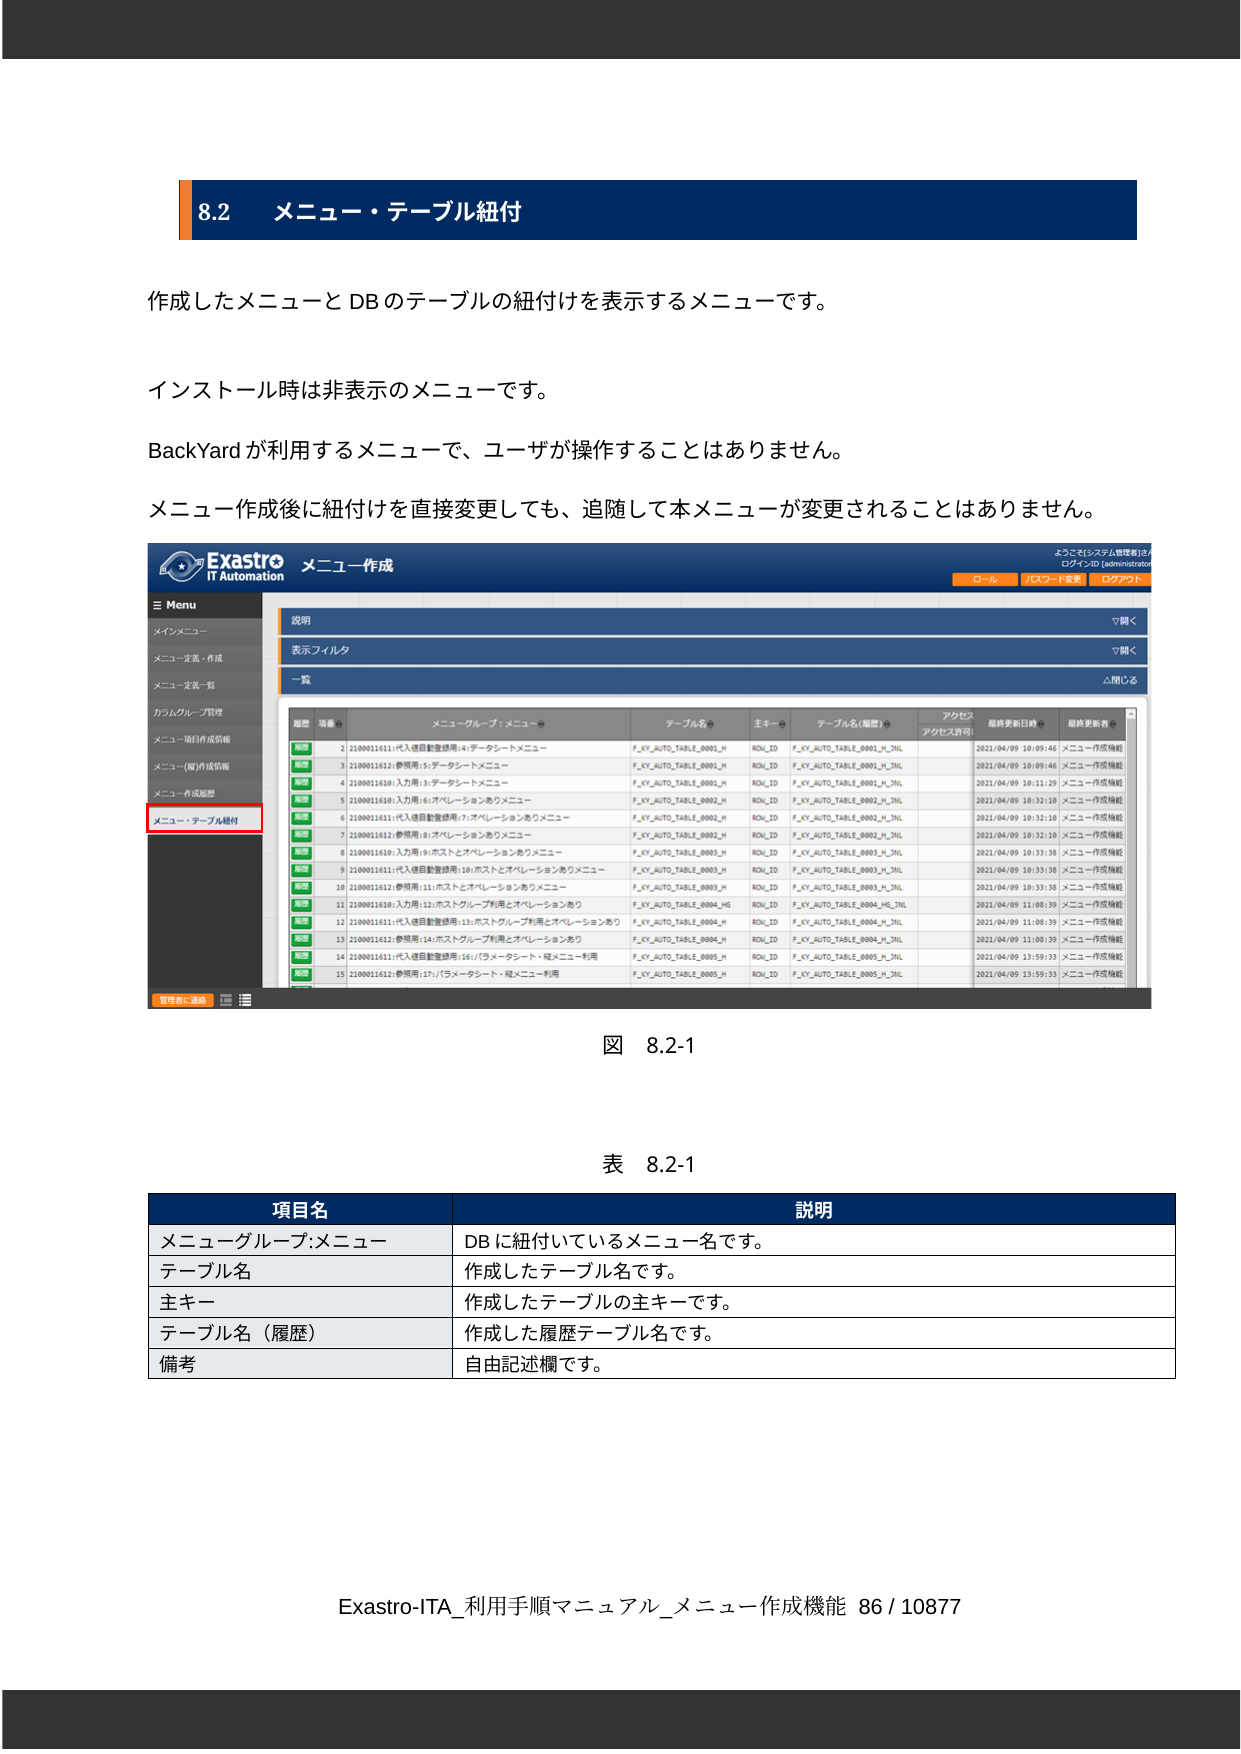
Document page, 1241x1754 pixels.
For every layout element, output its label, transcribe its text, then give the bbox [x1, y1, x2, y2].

picture [2, 1690, 1241, 1749]
text インストール時は非表示のメニューです。 [148, 359, 1152, 419]
text 表 8.2-1 [148, 1134, 1152, 1193]
subtitle メニュー・テーブル紐付 [192, 180, 1137, 240]
table_cell 作成したテーブルの主キーです。 [453, 1287, 1175, 1317]
picture [147, 543, 1152, 1009]
picture [149, 806, 261, 830]
table_cell メニューグループ:メニュー [149, 1225, 452, 1255]
table_cell テーブル名（履歴） [149, 1318, 452, 1347]
table_cell 自由記述欄です。 [453, 1349, 1175, 1378]
picture [2, 0, 1241, 59]
table_cell DBに紐付いているメニュー名です。 [453, 1225, 1175, 1255]
table_cell 作成したテーブル名です。 [453, 1256, 1175, 1286]
table_header 項目名 [149, 1194, 452, 1224]
table_cell 主キー [149, 1287, 452, 1317]
table_cell 作成した履歴テーブル名です。 [453, 1318, 1175, 1347]
text 作成したメニューとDBのテーブルの紐付けを表示するメニューです。 [148, 270, 1152, 329]
text 図 8.2-1 [148, 1014, 1152, 1074]
table_header 説明 [453, 1194, 1175, 1224]
table_cell テーブル名 [149, 1256, 452, 1286]
text BackYardが利用するメニューで、ユーザが操作することはありません。 [148, 419, 1152, 478]
text メニュー作成後に紐付けを直接変更しても、追随して本メニューが変更されることはありません。 [148, 478, 1152, 538]
table_cell 備考 [149, 1349, 452, 1378]
